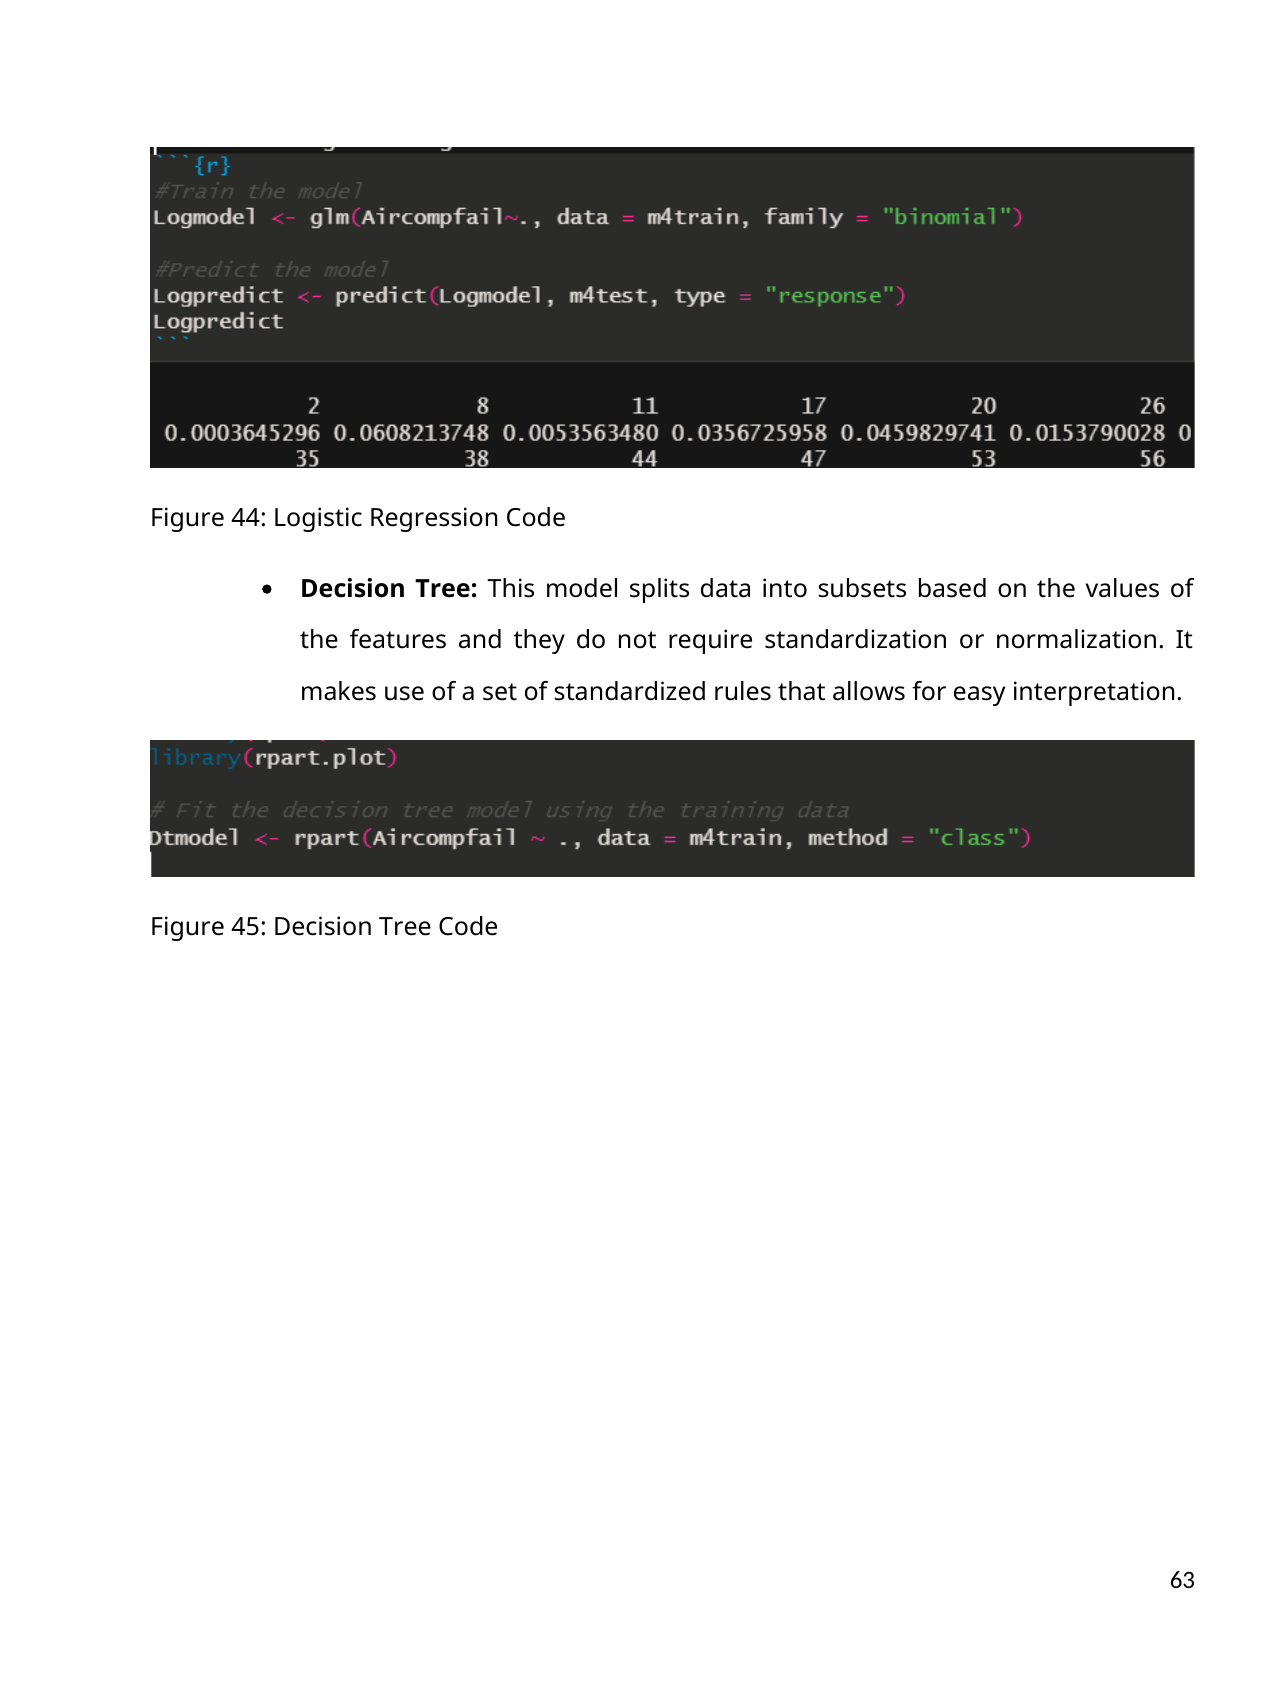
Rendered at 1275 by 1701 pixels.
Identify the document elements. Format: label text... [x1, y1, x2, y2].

text Figure 44: Logistic Regression Code [150, 499, 1195, 533]
list Decision Tree: This model splits data into subsets based on the values of the features and they do not require standardization or normalization. It makes use of a set of standardized rules that allows for easy interpretation. [262, 571, 1195, 707]
text Figure 45: Decision Tree Code [150, 908, 1195, 942]
picture [150, 147, 1195, 468]
picture [150, 740, 1195, 877]
